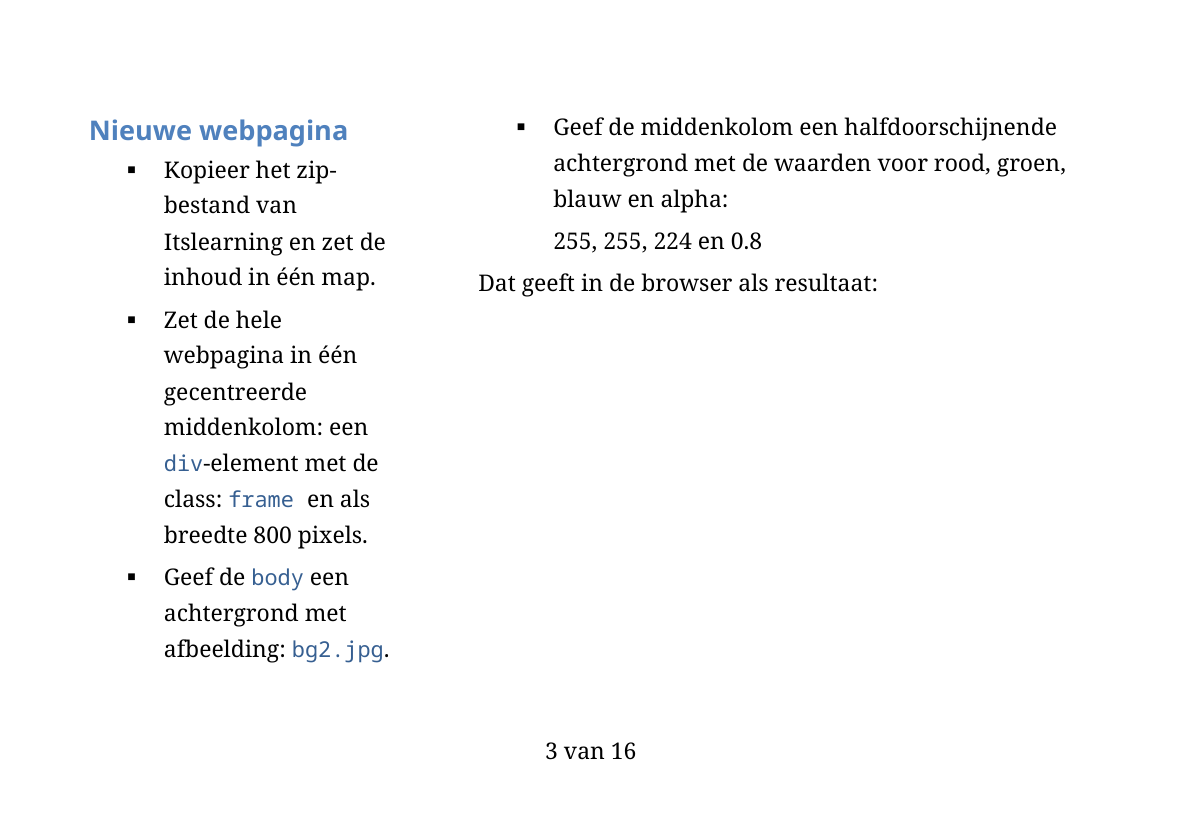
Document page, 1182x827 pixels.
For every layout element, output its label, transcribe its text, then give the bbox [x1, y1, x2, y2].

subtitle Nieuwe webpagina [89, 111, 403, 148]
text Geef de body een achtergrond met afbeelding: bg2.jpg. [126, 561, 403, 664]
text Kopieer het zip-bestand van Itslearning en zet de inhoud in één map. [126, 153, 403, 293]
text Geef de middenkolom een halfdoorschijnende achtergrond met de waarden voor rood, groen, blauw en alpha: [516, 111, 1092, 214]
list Dat geeft in de browser als resultaat: [478, 267, 1092, 299]
list 255, 255, 224 en 0.8 [553, 225, 1092, 256]
text Zet de hele webpagina in één gecentreerde middenkolom: een div-element met de class: frame en als breedte 800 pixels. [126, 303, 403, 550]
